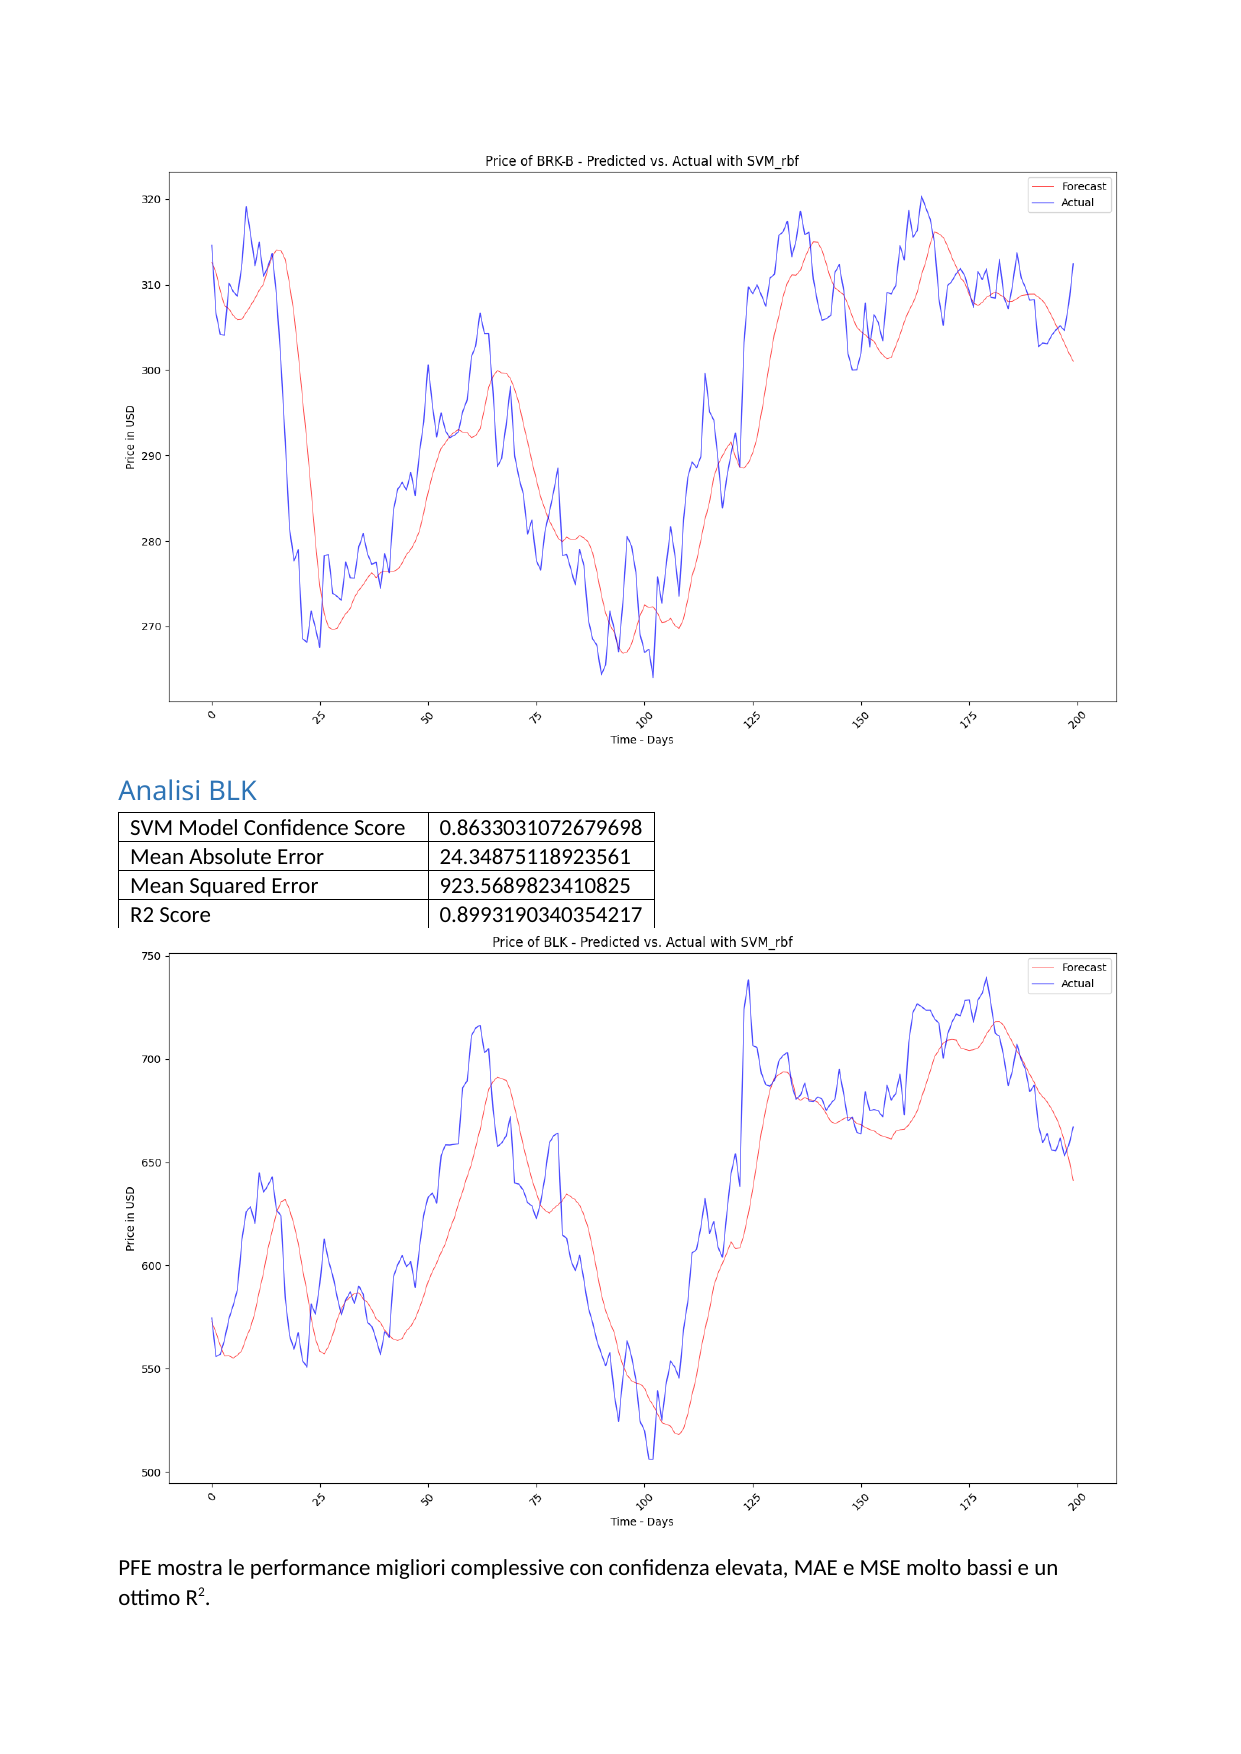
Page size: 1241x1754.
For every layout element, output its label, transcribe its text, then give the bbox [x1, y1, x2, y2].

table_header 0.8633031072679698 [429, 813, 654, 841]
picture [118, 928, 1123, 1535]
table_cell 24.34875118923561 [429, 842, 654, 870]
table_cell 0.8993190340354217 [429, 900, 654, 928]
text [118, 1553, 1122, 1611]
subtitle Analisi BLK [118, 772, 1122, 809]
picture [118, 147, 1123, 753]
table_cell 923.5689823410825 [429, 871, 654, 899]
table_cell Mean Absolute Error [119, 842, 428, 870]
table_header SVM Model Confidence Score [119, 813, 428, 841]
table_cell R2 Score [119, 900, 428, 928]
table_cell Mean Squared Error [119, 871, 428, 899]
